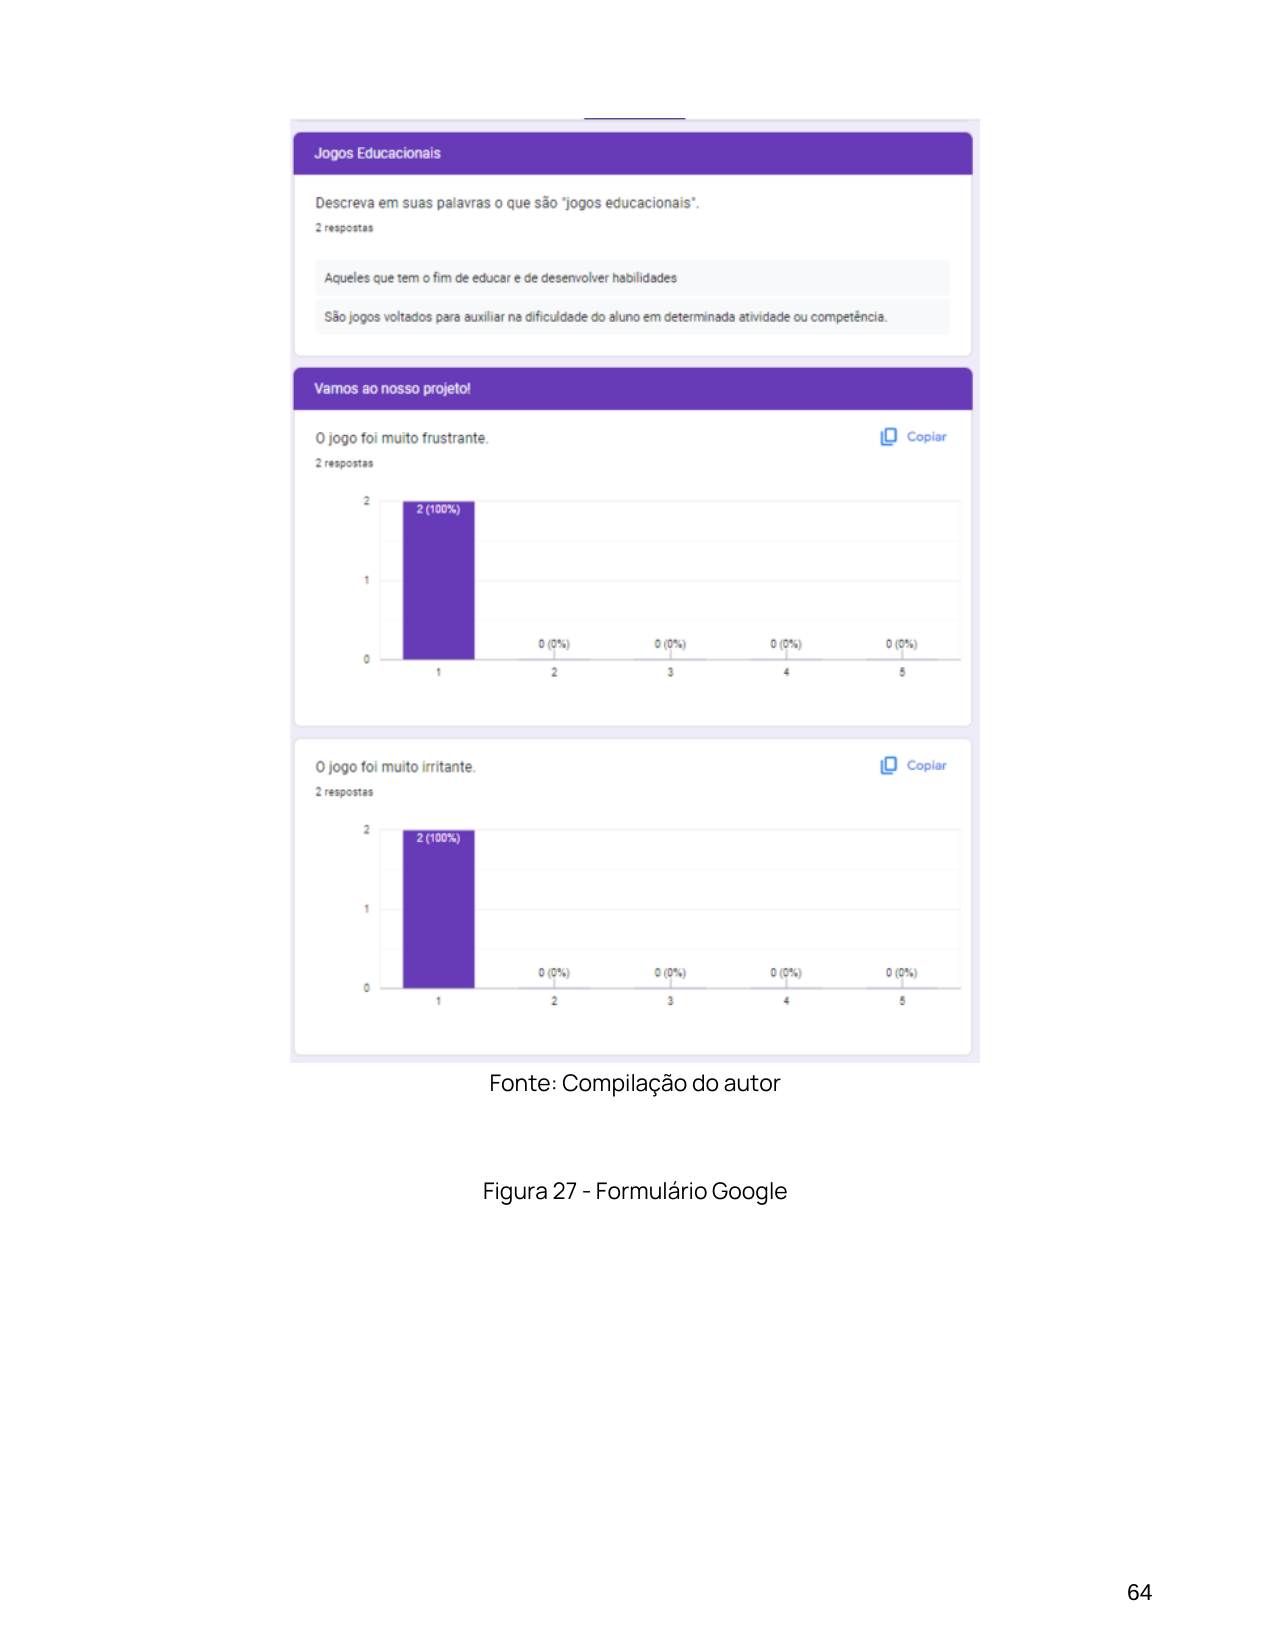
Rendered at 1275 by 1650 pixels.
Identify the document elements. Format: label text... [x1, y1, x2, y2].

picture [290, 118, 980, 1063]
text Figura 27 - Formulário Google [118, 1175, 1152, 1206]
text Fonte: Compilação do autor [118, 1067, 1152, 1098]
